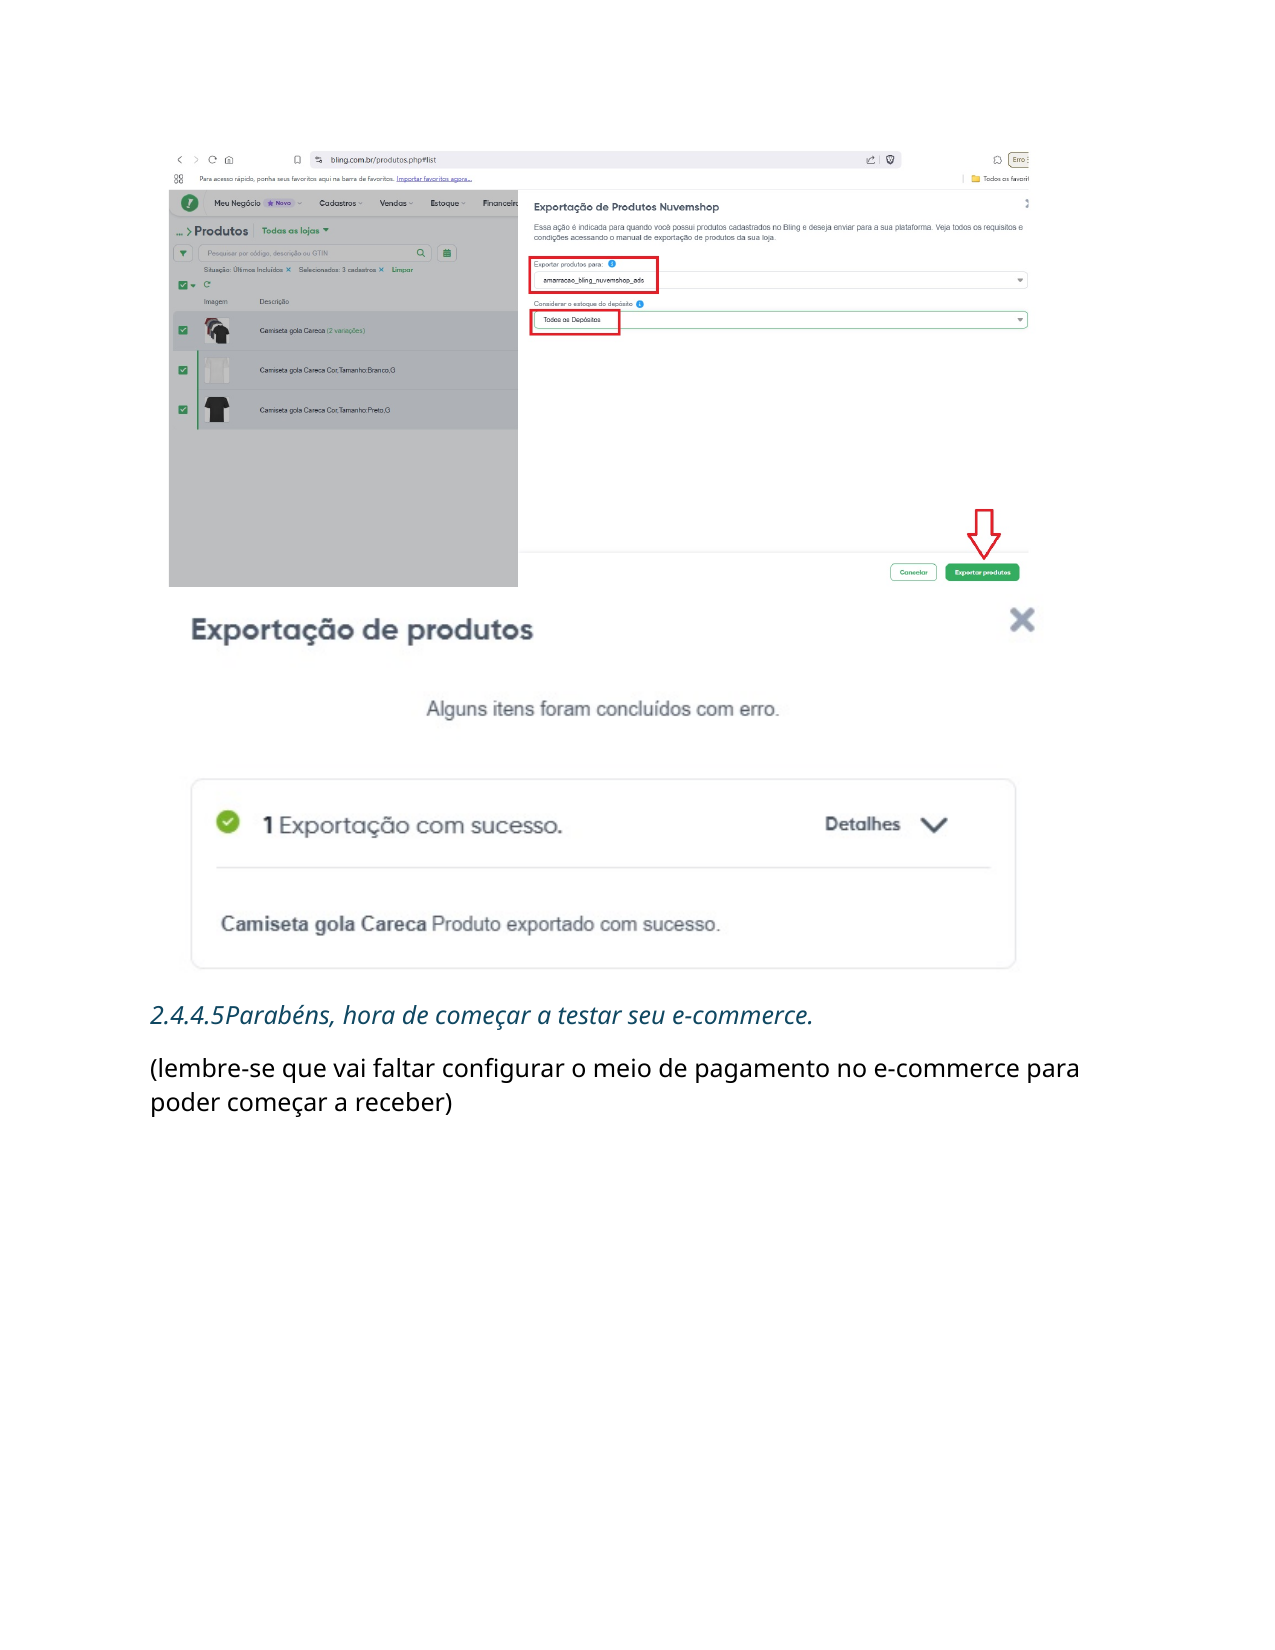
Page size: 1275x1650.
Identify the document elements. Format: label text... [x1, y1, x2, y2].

picture [168, 594, 1044, 980]
text (lembre-se que vai faltar configurar o meio de pagamento no e-commerce para poder começar a receber) [150, 1051, 1125, 1119]
subtitle 2.4.4.5 Parabéns, hora de começar a testar seu e-commerce. [150, 998, 1125, 1032]
picture [168, 150, 1044, 587]
